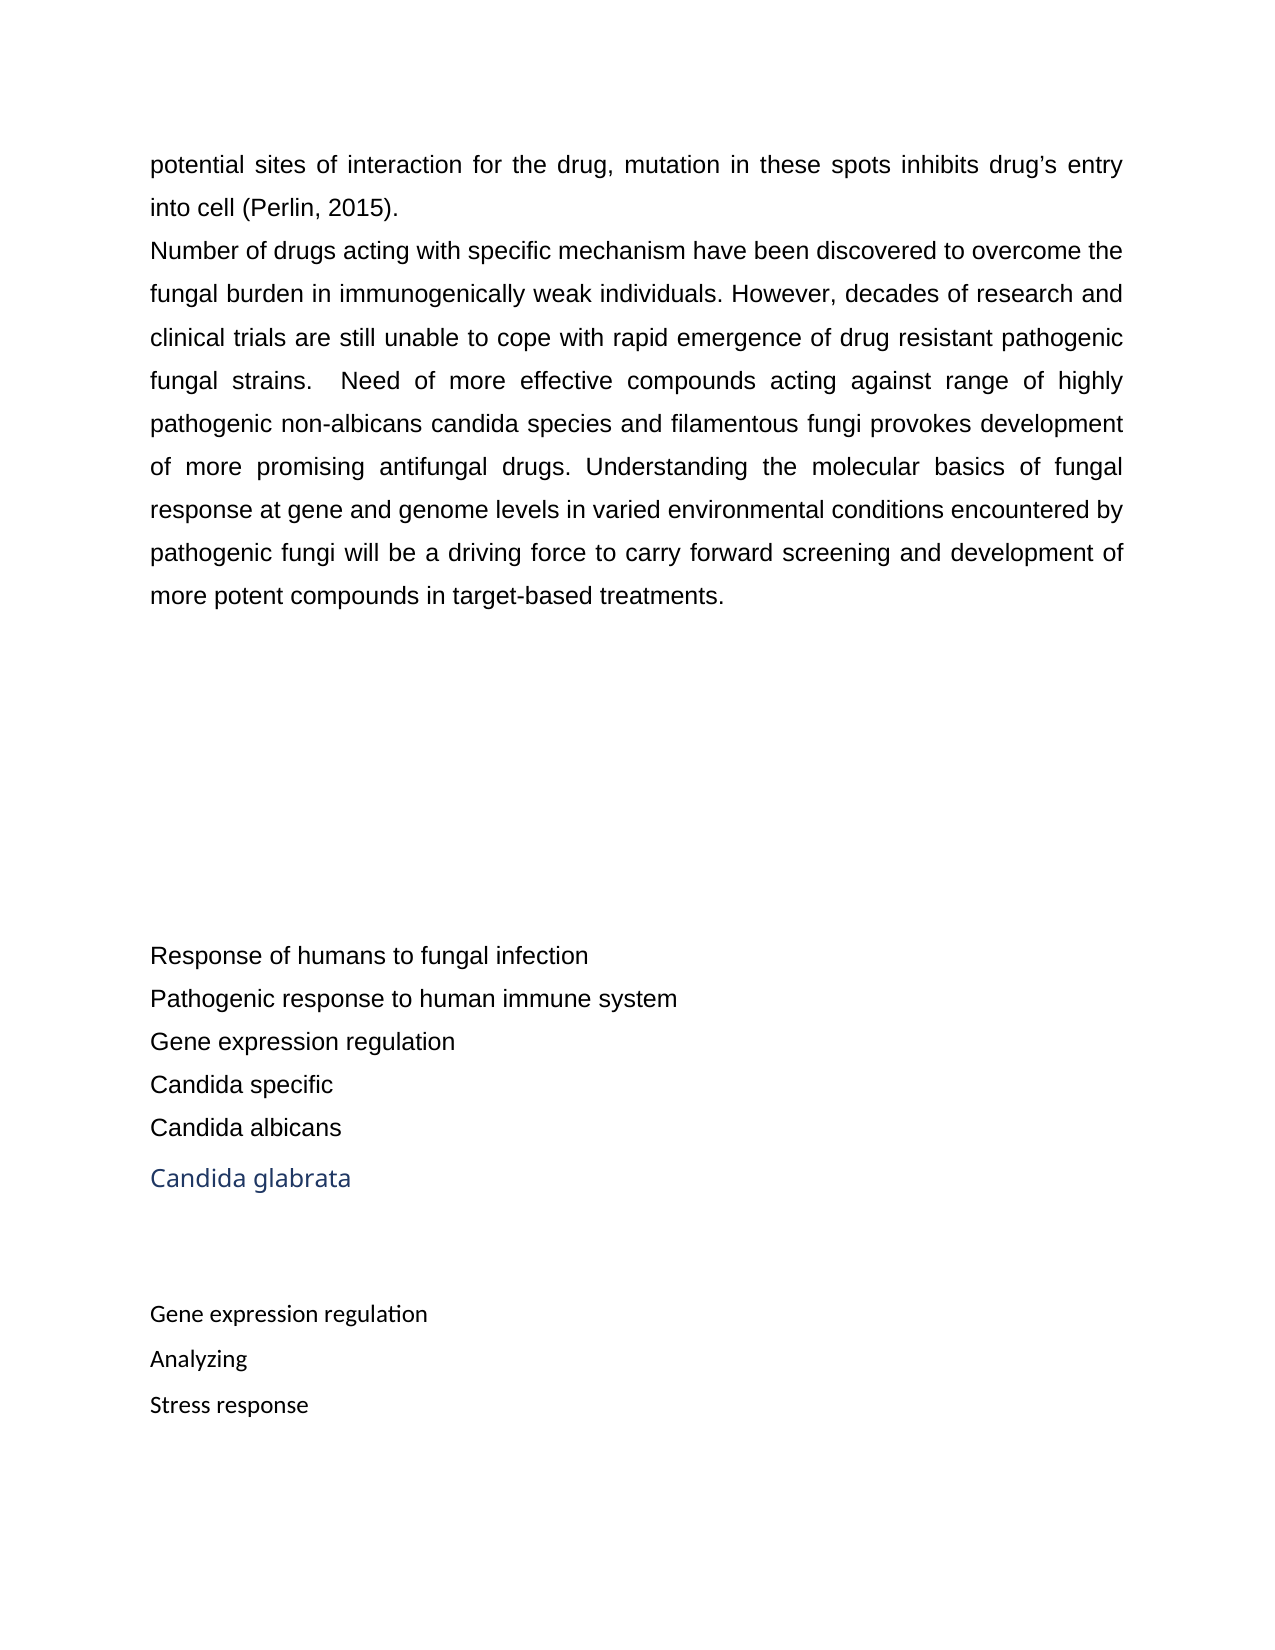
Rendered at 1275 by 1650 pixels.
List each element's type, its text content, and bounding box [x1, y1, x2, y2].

text Stress response [150, 1389, 1125, 1420]
text Pathogenic response to human immune system [150, 984, 1125, 1012]
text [150, 150, 1125, 222]
text Gene expression regulation [150, 1298, 1125, 1328]
text Candida albicans [150, 1113, 1125, 1142]
text Candida specific [150, 1070, 1125, 1099]
text Gene expression regulation [150, 1027, 1125, 1056]
text Analyzing [150, 1343, 1125, 1374]
text Number of drugs acting with specific mechanism have been discovered to overcome the fungal burden in immunogenically weak individuals. However, decades of research and clinical trials are still unable to cope with rapid emergence of drug resistant pathogenic fungal strains. Need of more effective compounds acting against range of highly pathogenic non-albicans candida species and filamentous fungi provokes development of more promising antifungal drugs. Understanding the molecular basics of fungal response at gene and genome levels in varied environmental conditions encountered by pathogenic fungi will be a driving force to carry forward screening and development of more potent compounds in target-based treatments. [150, 236, 1125, 610]
text Response of humans to fungal infection [150, 941, 1125, 969]
subtitle Candida glabrata [150, 1160, 1125, 1194]
